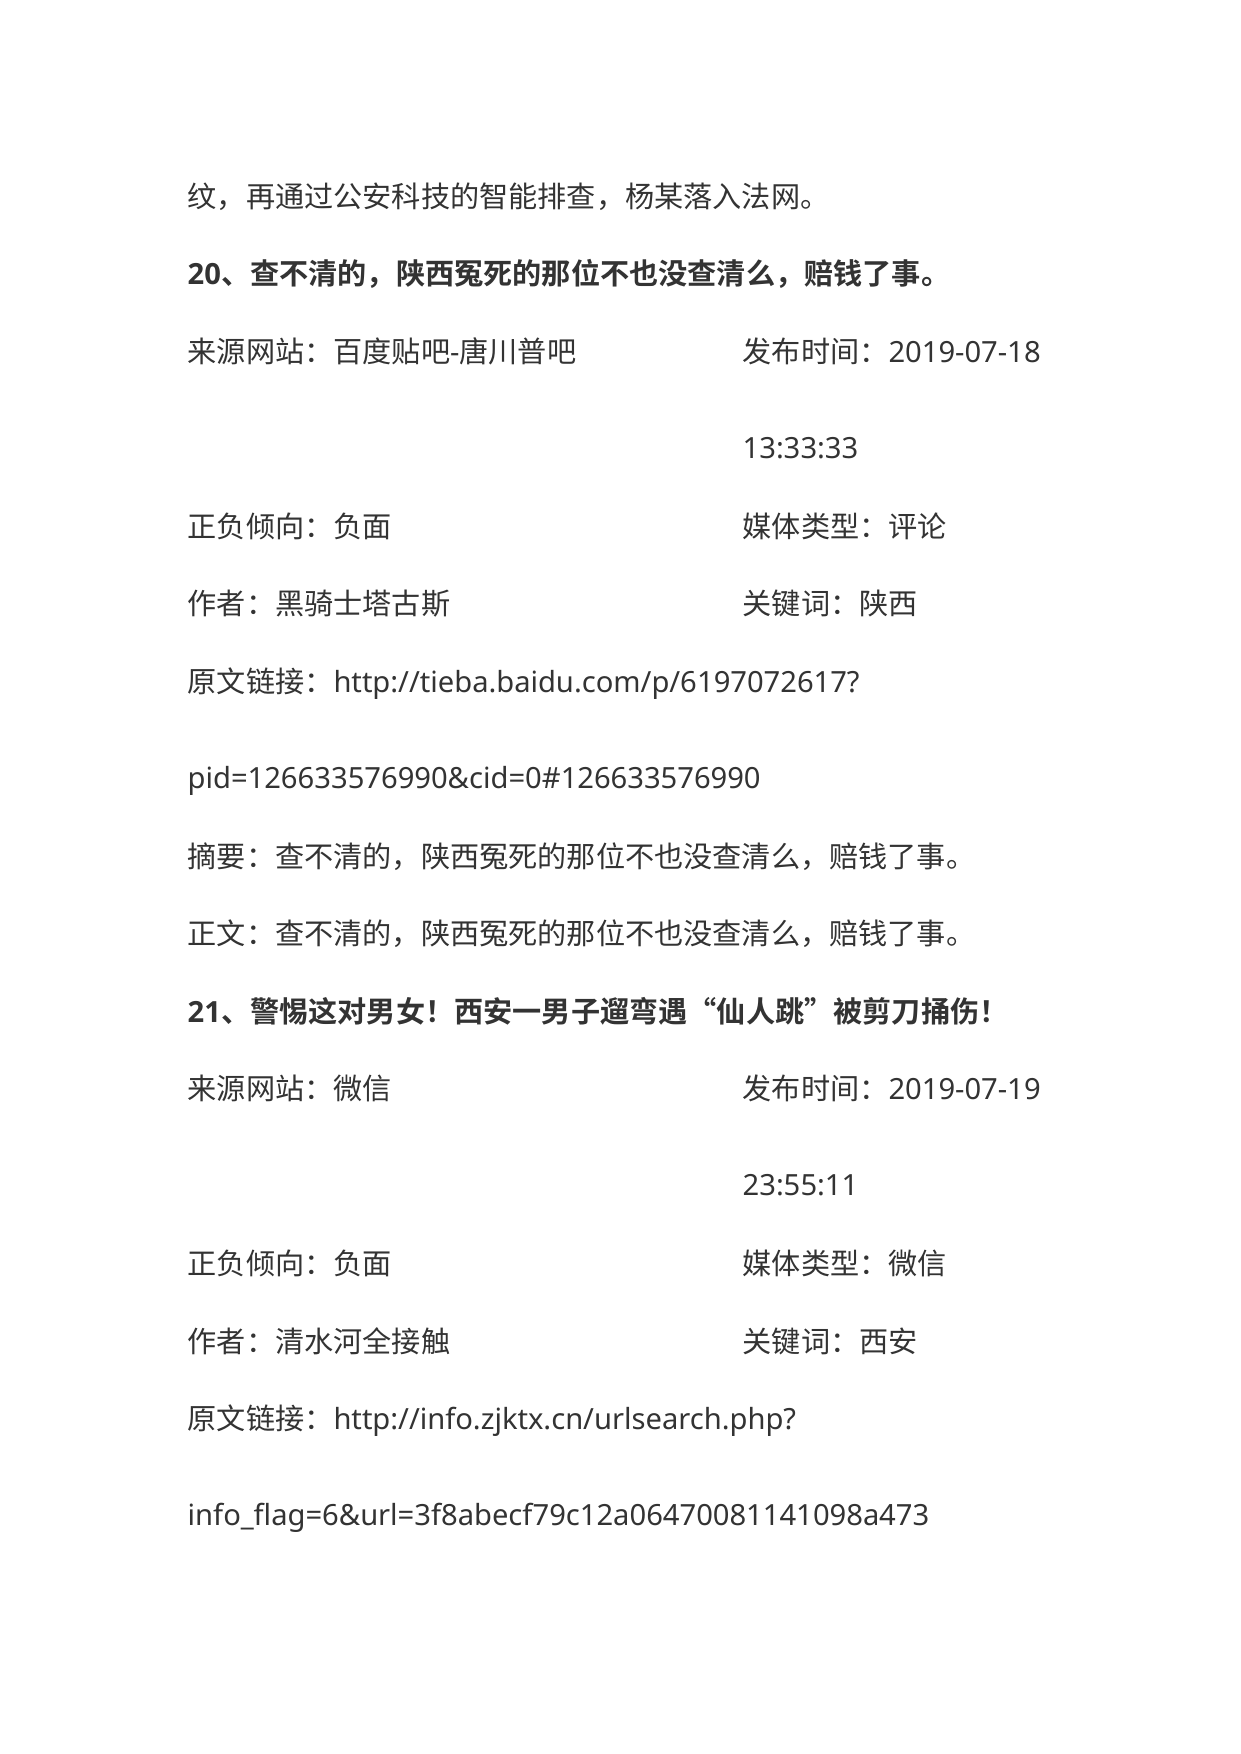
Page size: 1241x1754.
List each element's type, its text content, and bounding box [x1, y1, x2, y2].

table_cell 正负倾向：负面 [186, 1230, 741, 1307]
table_cell 关键词：西安 [741, 1307, 1054, 1384]
table_cell 来源网站：微信 [186, 1055, 741, 1229]
table_cell 原文链接：http://tieba.baidu.com/p/6197072617?pid=126633576990&cid=0#126633576990 [186, 647, 1054, 822]
table_cell 作者：黑骑士塔古斯 [186, 570, 741, 647]
table_cell 发布时间：2019-07-19 23:55:11 [741, 1055, 1054, 1229]
table_cell 原文链接：http://info.zjktx.cn/urlsearch.php?info_flag=6&url=3f8abecf79c12a06470081141098a473 [186, 1385, 1054, 1559]
table_cell 20、查不清的，陕西冤死的那位不也没查清么，赔钱了事。 [186, 240, 1054, 317]
table_cell 摘要：查不清的，陕西冤死的那位不也没查清么，赔钱了事。 [186, 822, 1054, 899]
table_cell 正负倾向：负面 [186, 492, 741, 569]
table_cell 21、警惕这对男女！西安一男子遛弯遇“仙人跳”被剪刀捅伤！ [186, 977, 1054, 1054]
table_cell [186, 162, 1054, 239]
table_cell 正文：查不清的，陕西冤死的那位不也没查清么，赔钱了事。 [186, 900, 1054, 977]
table_cell 媒体类型：微信 [741, 1230, 1054, 1307]
table_cell 作者：清水河全接触 [186, 1307, 741, 1384]
table_cell 媒体类型：评论 [741, 492, 1054, 569]
table_cell 关键词：陕西 [741, 570, 1054, 647]
table_cell 来源网站：百度贴吧-唐川普吧 [186, 317, 741, 492]
table_cell 发布时间：2019-07-18 13:33:33 [741, 317, 1054, 492]
